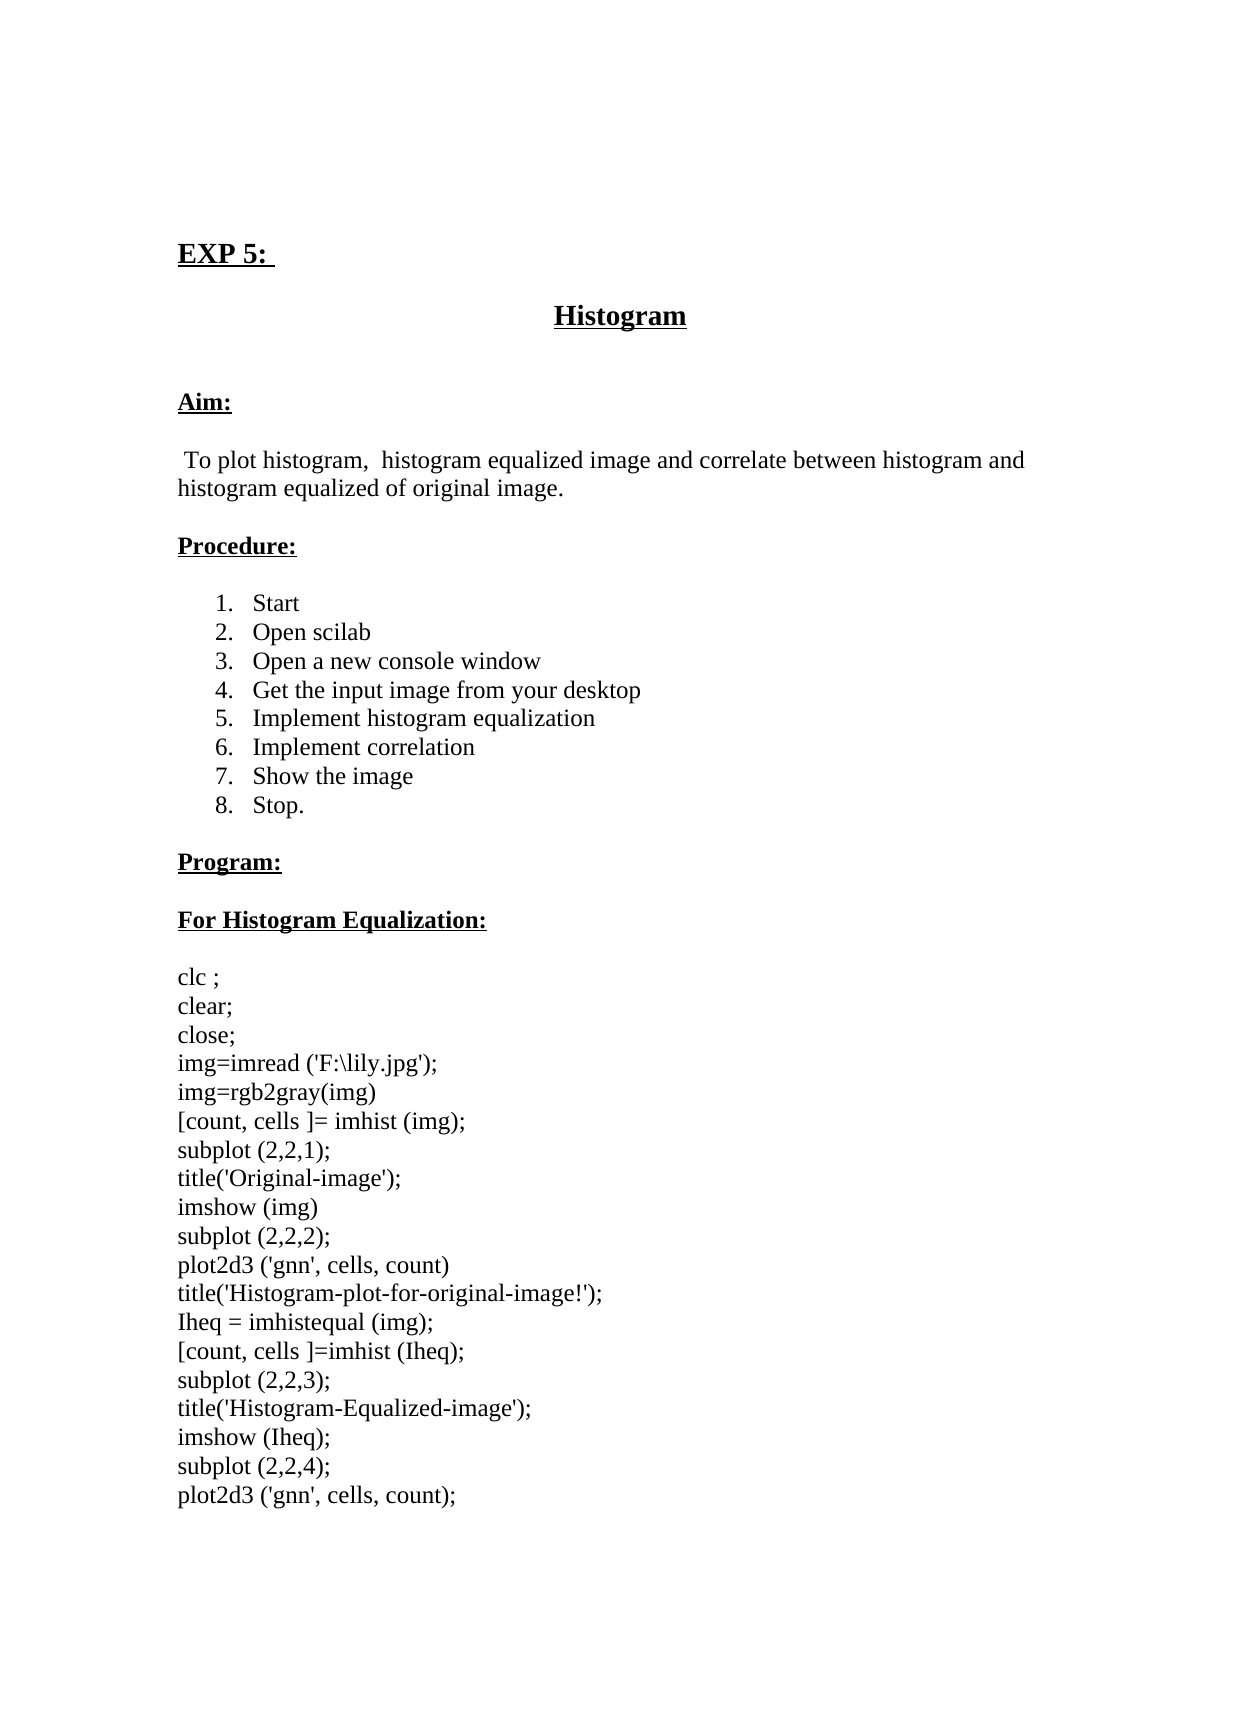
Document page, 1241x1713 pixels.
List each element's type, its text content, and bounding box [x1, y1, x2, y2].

text imshow (Iheq); [177, 1422, 1063, 1451]
text subplot (2,2,2); [177, 1221, 1063, 1250]
list Get the input image from your desktop [215, 675, 1063, 703]
text Iheq = imhistequal (img); [177, 1307, 1063, 1336]
text imshow (img) [177, 1192, 1063, 1221]
text Aim: [177, 387, 1063, 416]
list Implement correlation [215, 732, 1063, 761]
list Open a new console window [215, 646, 1063, 675]
text [count, cells ]=imhist (Iheq); [177, 1336, 1063, 1365]
list Start [215, 588, 1063, 617]
text title('Histogram-Equalized-image'); [177, 1393, 1063, 1422]
text To plot histogram, histogram equalized image and correlate between histogram and histogram equalized of original image. [177, 445, 1063, 502]
text img=imread ('F:\lily.jpg'); [177, 1048, 1063, 1077]
text img=rgb2gray(img) [177, 1077, 1063, 1106]
text [count, cells ]= imhist (img); [177, 1106, 1063, 1135]
text title('Histogram-plot-for-original-image!'); [177, 1278, 1063, 1307]
list Open scilab [215, 617, 1063, 646]
text plot2d3 ('gnn', cells, count) [177, 1250, 1063, 1278]
text Histogram [177, 298, 1063, 332]
text Program: [177, 847, 1063, 876]
text close; [177, 1020, 1063, 1048]
text EXP 5: [177, 236, 1063, 270]
text subplot (2,2,1); [177, 1135, 1063, 1163]
text Procedure: [177, 531, 1063, 560]
text plot2d3 ('gnn', cells, count); [177, 1480, 1063, 1508]
text subplot (2,2,3); [177, 1365, 1063, 1393]
text clear; [177, 991, 1063, 1020]
list Implement histogram equalization [215, 703, 1063, 732]
text For Histogram Equalization: [177, 905, 1063, 933]
list Show the image [215, 761, 1063, 790]
text subplot (2,2,4); [177, 1451, 1063, 1480]
text clc ; [177, 962, 1063, 991]
list Stop. [215, 790, 1063, 818]
text title('Original-image'); [177, 1163, 1063, 1192]
